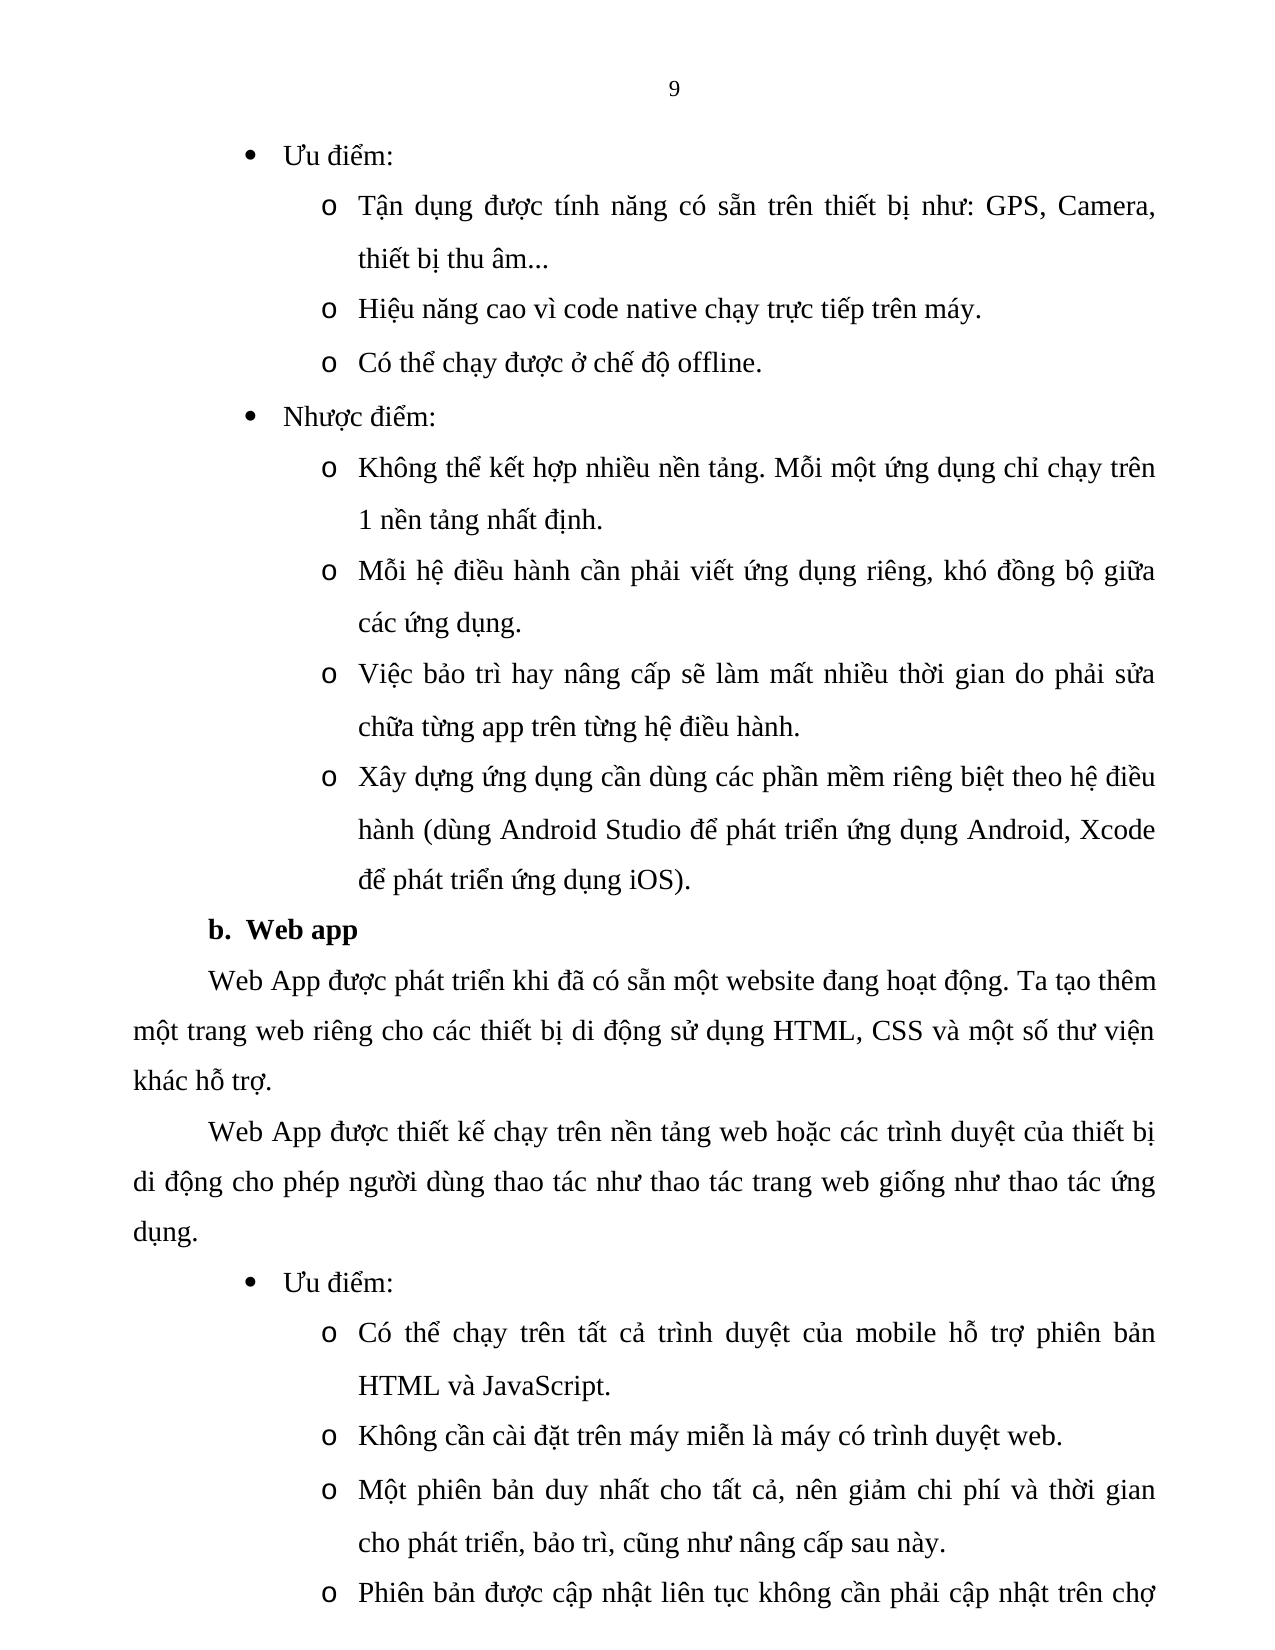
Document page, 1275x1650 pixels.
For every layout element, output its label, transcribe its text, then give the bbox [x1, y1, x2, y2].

list Một phiên bản duy nhất cho tất cả, nên giảm chi phí và thời gian cho phát triển, bảo trì, cũng như nâng cấp sau này. [320, 1472, 1157, 1559]
list Việc bảo trì hay nâng cấp sẽ làm mất nhiều thời gian do phải sửa chữa từng app trên từng hệ điều hành. [320, 656, 1157, 742]
list Có thể chạy được ở chế độ offline. [320, 345, 1157, 381]
list Ưu điểm: [245, 1265, 1157, 1298]
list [320, 1575, 1157, 1611]
text Web App được phát triển khi đã có sẵn một website đang hoạt động. Ta tạo thêm một trang web riêng cho các thiết bị di động sử dụng HTML, CSS và một số thư viện khác hỗ trợ. [133, 963, 1157, 1097]
list Có thể chạy trên tất cả trình duyệt của mobile hỗ trợ phiên bản HTML và JavaScript. [320, 1315, 1157, 1401]
list Nhược điểm: [245, 399, 1157, 433]
list Không cần cài đặt trên máy miễn là máy có trình duyệt web. [320, 1418, 1157, 1454]
list Web app [208, 912, 1157, 946]
list Không thể kết hợp nhiều nền tảng. Mỗi một ứng dụng chỉ chạy trên 1 nền tảng nhất định. [320, 450, 1157, 536]
list Mỗi hệ điều hành cần phải viết ứng dụng riêng, khó đồng bộ giữa các ứng dụng. [320, 553, 1157, 639]
text Web App được thiết kế chạy trên nền tảng web hoặc các trình duyệt của thiết bị di động cho phép người dùng thao tác như thao tác trang web giống như thao tác ứng dụng. [133, 1114, 1157, 1248]
list Hiệu năng cao vì code native chạy trực tiếp trên máy. [320, 291, 1157, 327]
list Ưu điểm: [245, 138, 1157, 171]
list Tận dụng được tính năng có sẵn trên thiết bị như: GPS, Camera, thiết bị thu âm... [320, 188, 1157, 274]
list Xây dựng ứng dụng cần dùng các phần mềm riêng biệt theo hệ điều hành (dùng Android Studio để phát triển ứng dụng Android, Xcode để phát triển ứng dụng iOS). [320, 759, 1157, 896]
